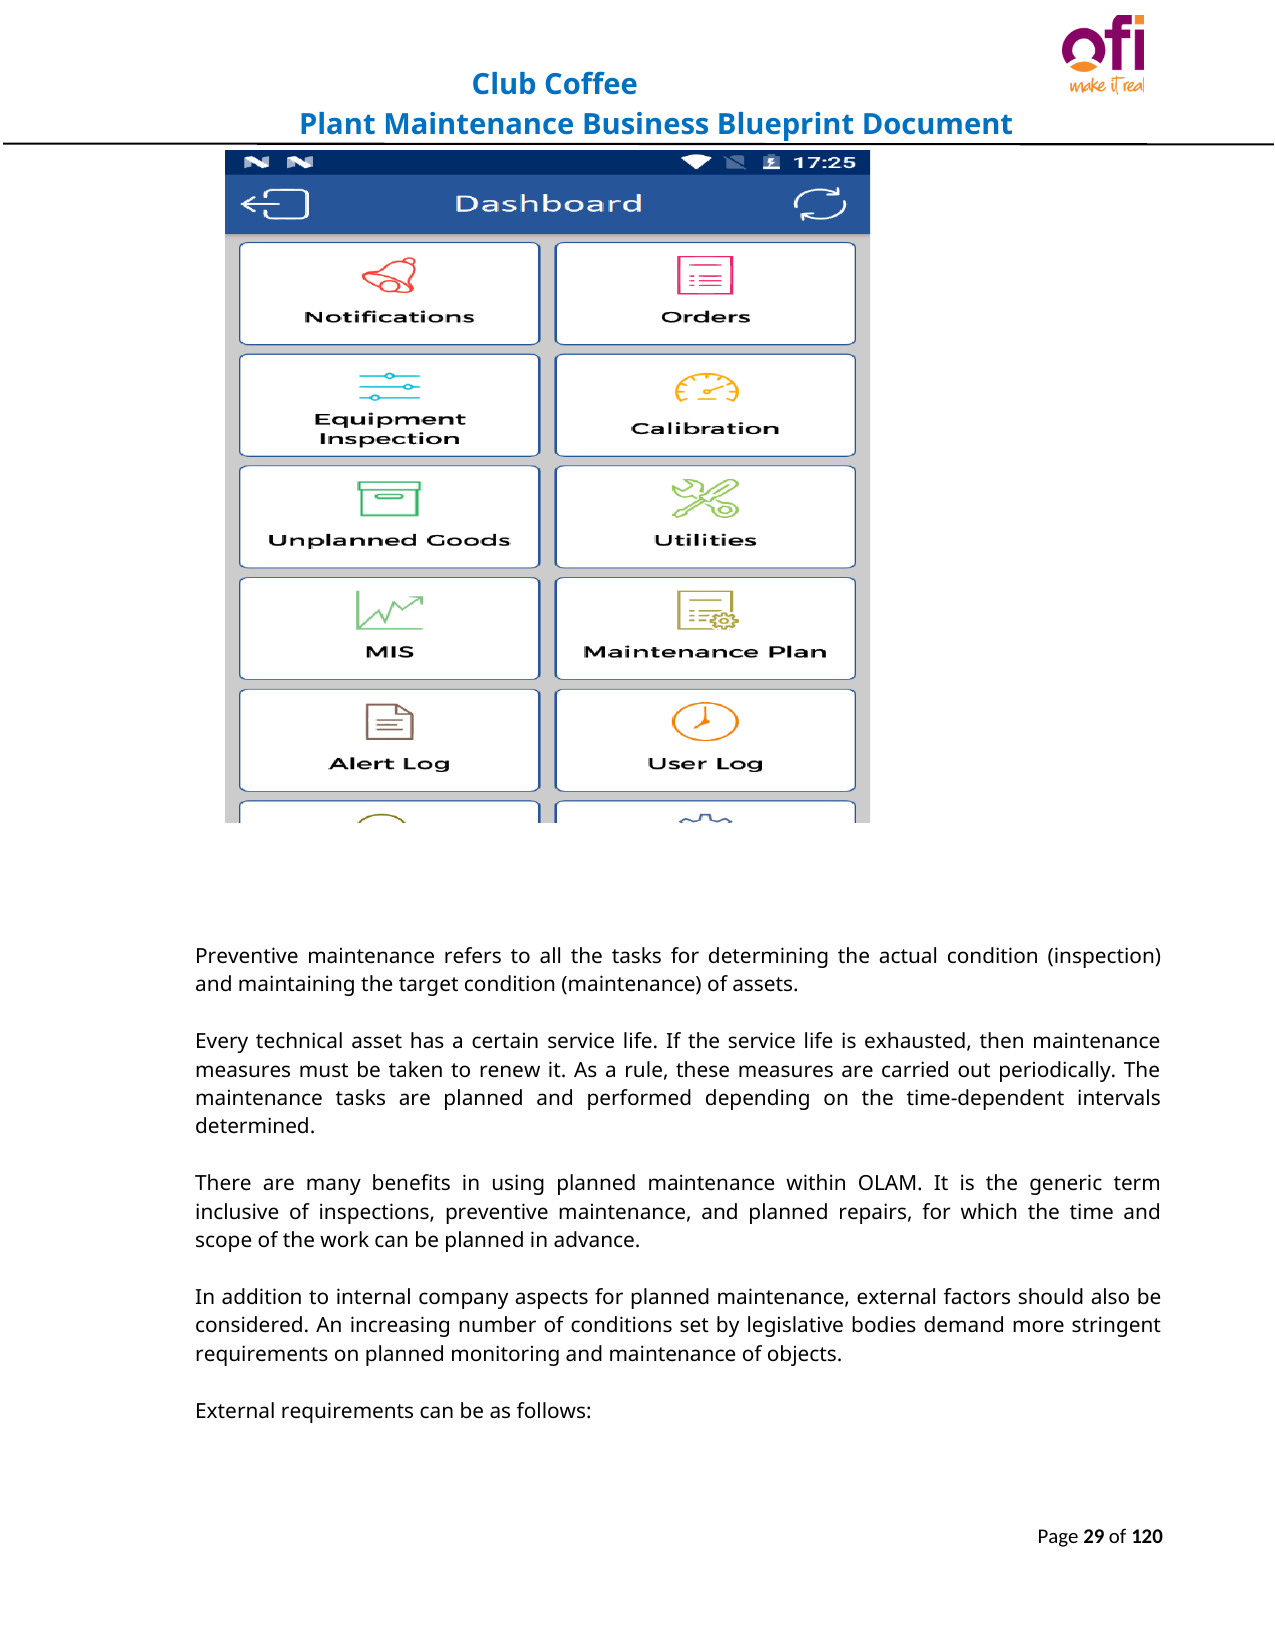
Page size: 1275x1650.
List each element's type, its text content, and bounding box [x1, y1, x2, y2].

text There are many benefits in using planned maintenance within OLAM. It is the generic term inclusive of inspections, preventive maintenance, and planned repairs, for which the time and scope of the work can be planned in advance. [195, 1168, 1162, 1254]
text Preventive maintenance refers to all the tasks for determining the actual condition (inspection) and maintaining the target condition (maintenance) of assets. [195, 941, 1162, 998]
text Every technical asset has a certain service life. If the service life is exhausted, then maintenance measures must be taken to renew it. As a rule, these measures are carried out periodically. The maintenance tasks are planned and performed depending on the time-dependent intervals determined. [195, 1026, 1162, 1140]
picture [225, 150, 871, 823]
picture [1061, 15, 1144, 95]
text External requirements can be as follows: [195, 1396, 1162, 1424]
text In addition to internal company aspects for planned maintenance, external factors should also be considered. An increasing number of conditions set by legislative bodies demand more stringent requirements on planned monitoring and maintenance of objects. [195, 1282, 1162, 1367]
